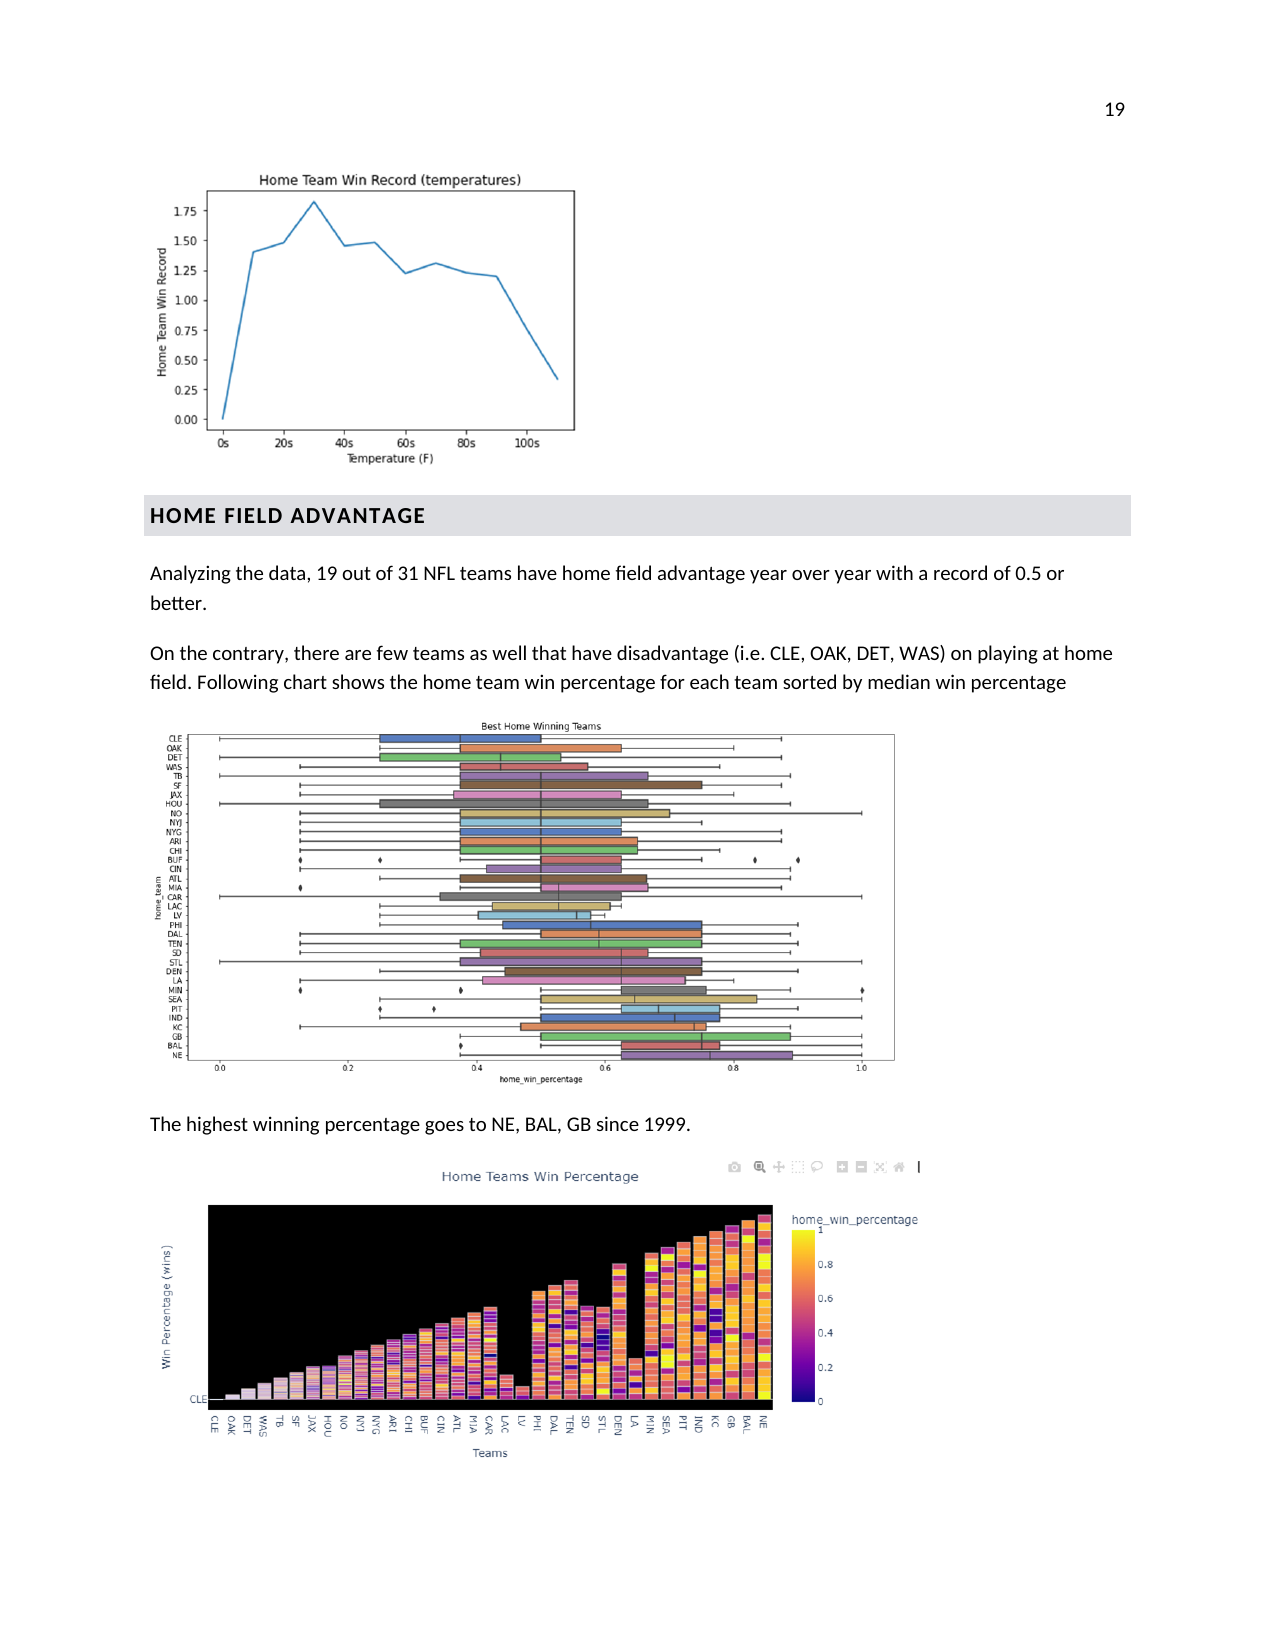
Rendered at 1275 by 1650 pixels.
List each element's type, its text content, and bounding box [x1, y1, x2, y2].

text Analyzing the data, 19 out of 31 NFL teams have home field advantage year over year with a record of 0.5 or better. [150, 561, 1125, 615]
text On the contrary, there are few teams as well that have disadvantage (i.e. CLE, OAK, DET, WAS) on playing at home field. Following chart shows the home team win percentage for each team sorted by median win percentage [150, 640, 1125, 694]
picture [150, 718, 898, 1087]
picture [150, 1161, 920, 1459]
text The highest winning percentage goes to NE, BAL, GB since 1999. [150, 1111, 1125, 1137]
picture [150, 167, 580, 471]
subtitle Home field advantage [150, 501, 1125, 529]
